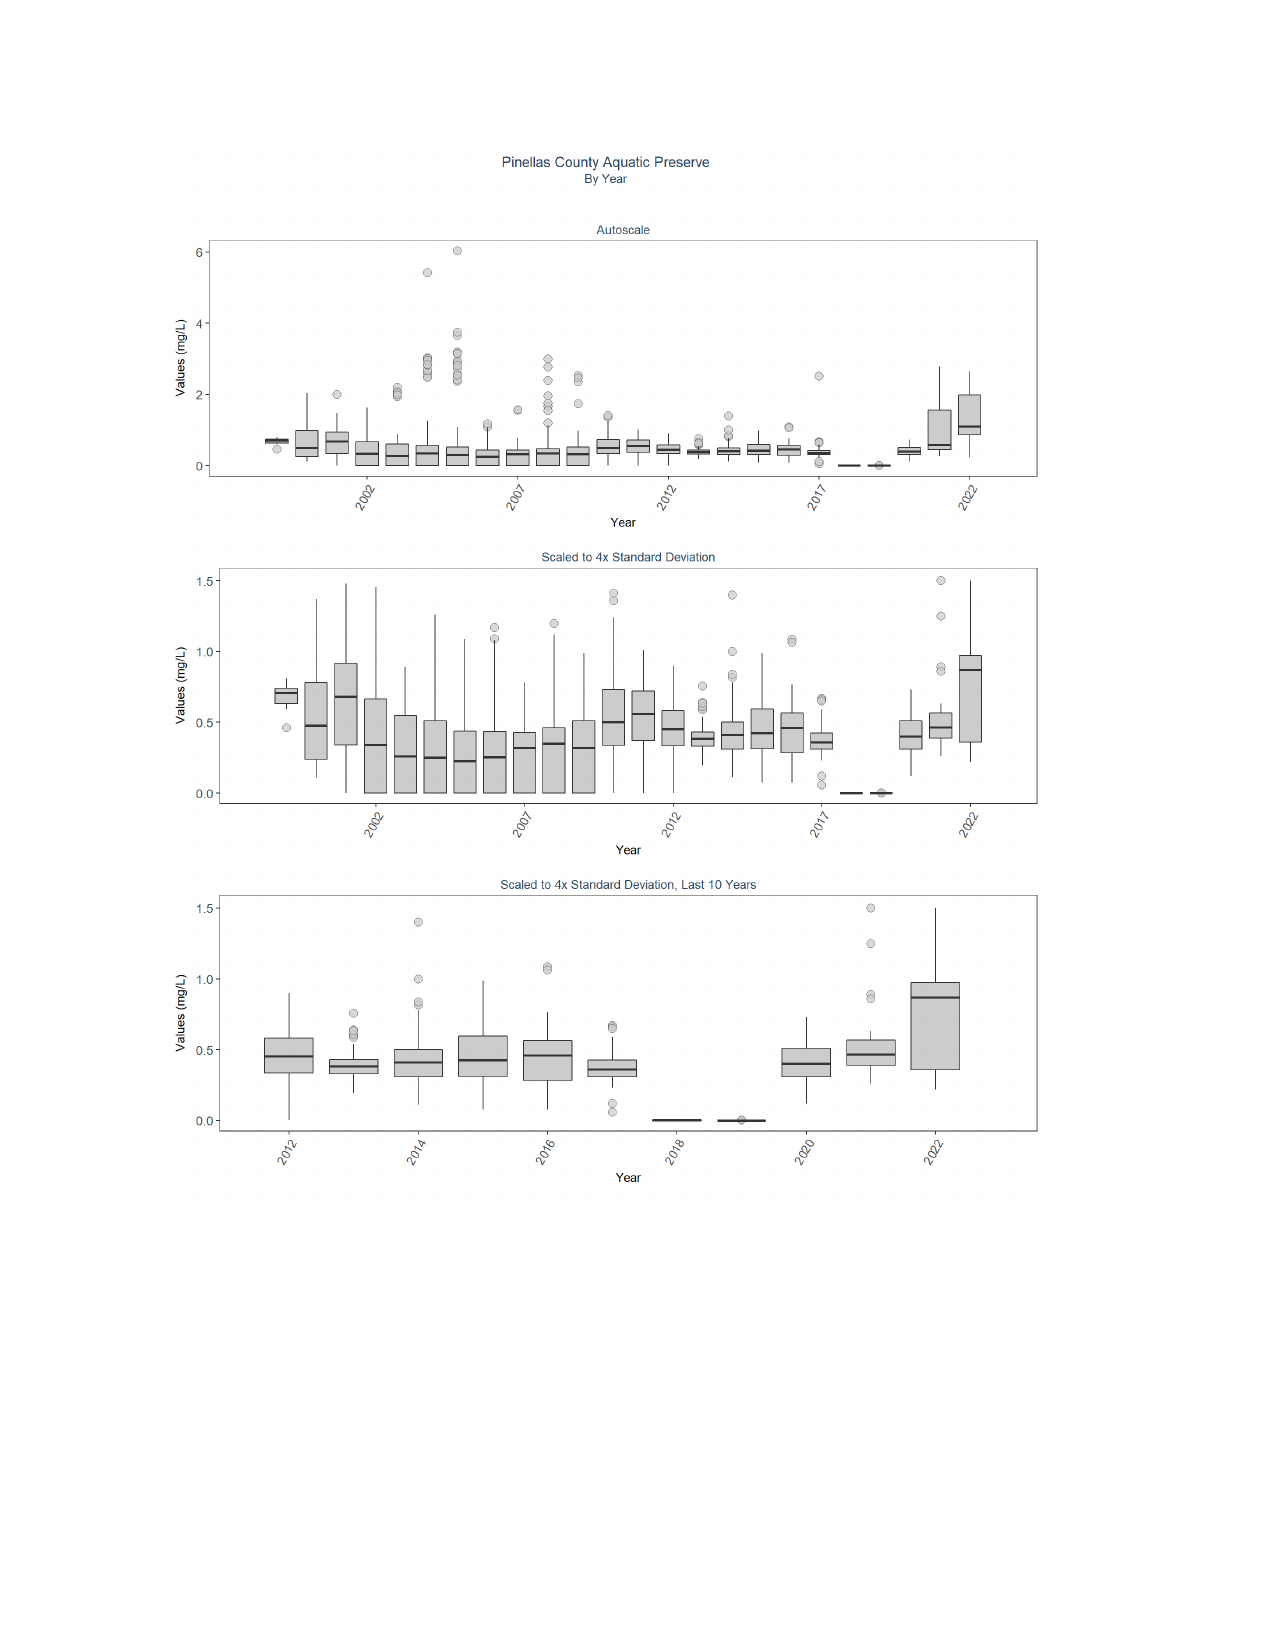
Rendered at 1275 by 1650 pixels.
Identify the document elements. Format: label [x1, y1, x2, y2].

picture [168, 150, 1044, 1200]
